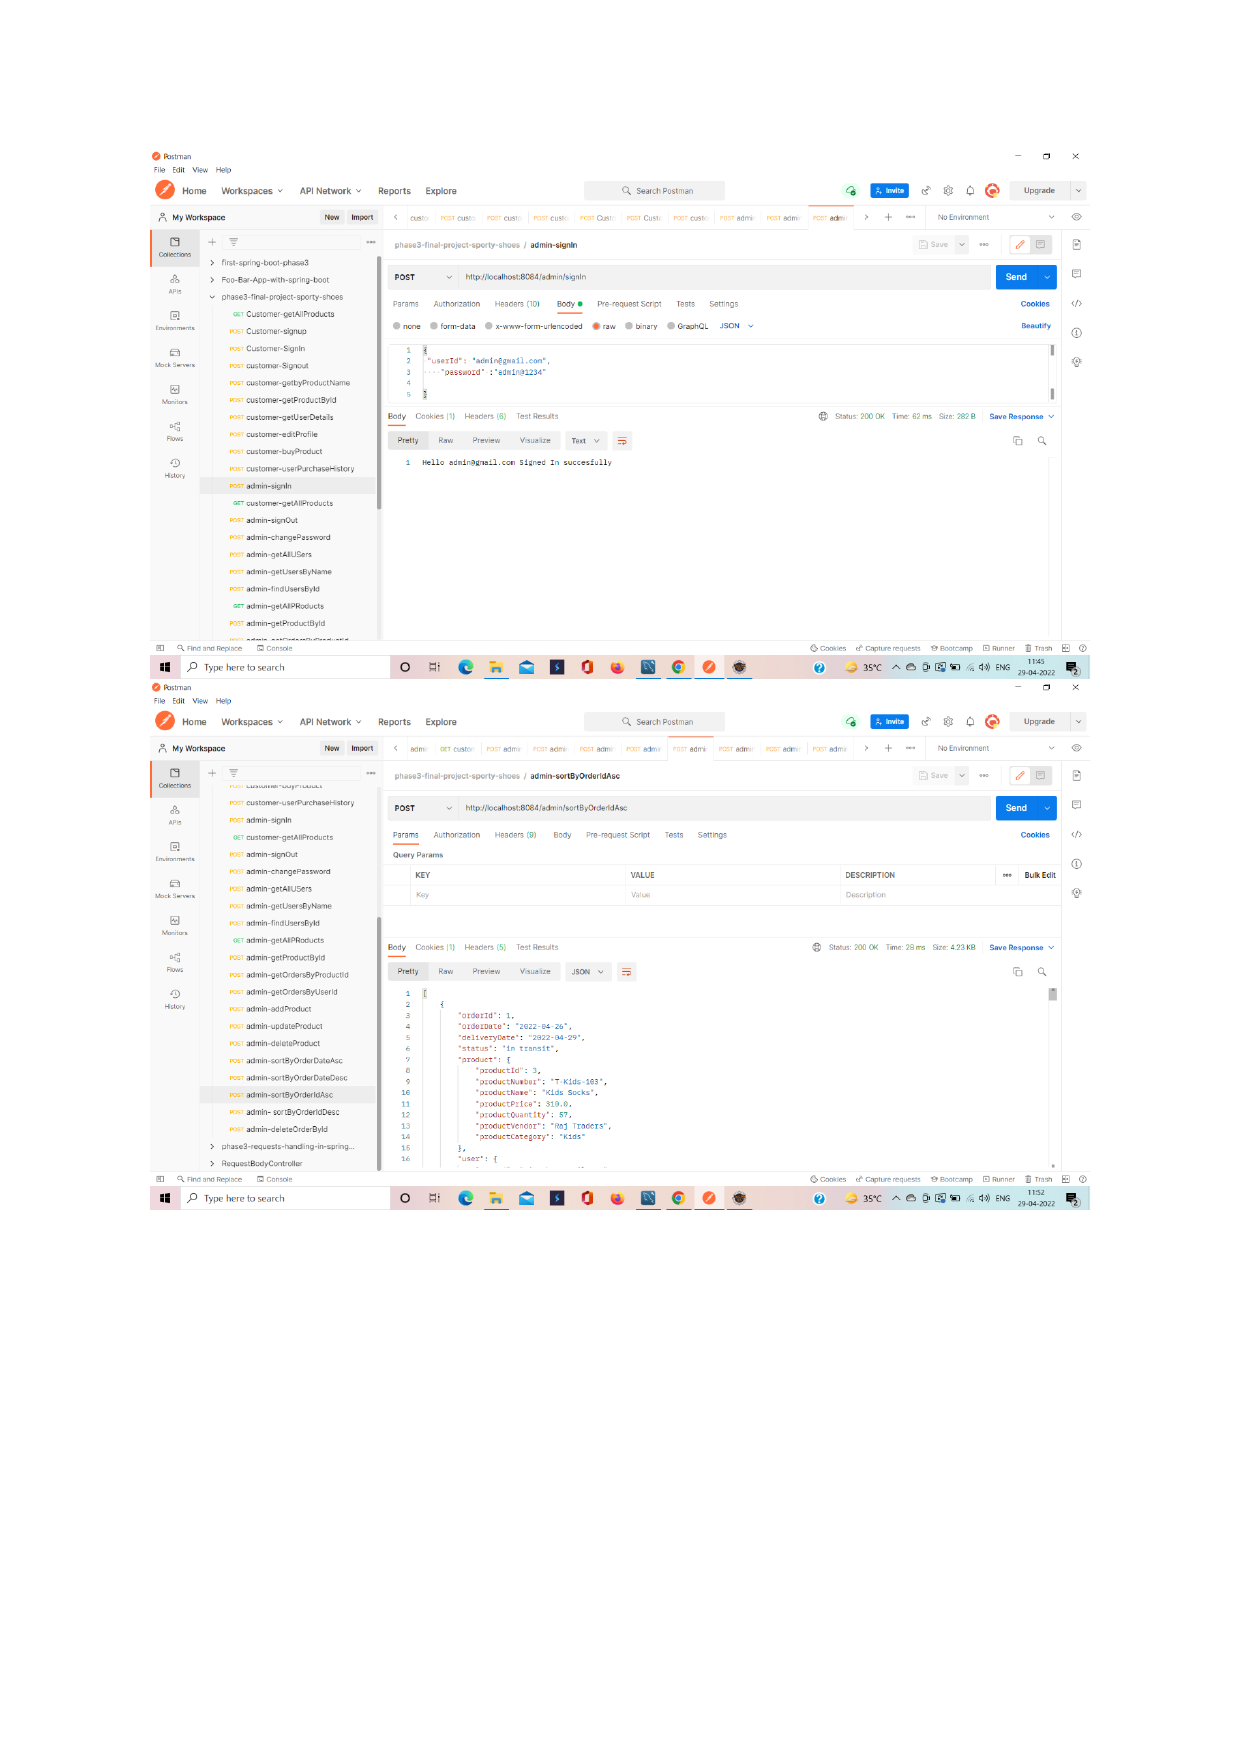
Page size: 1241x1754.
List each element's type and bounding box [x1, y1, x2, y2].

picture [150, 150, 1091, 679]
picture [150, 680, 1091, 1210]
